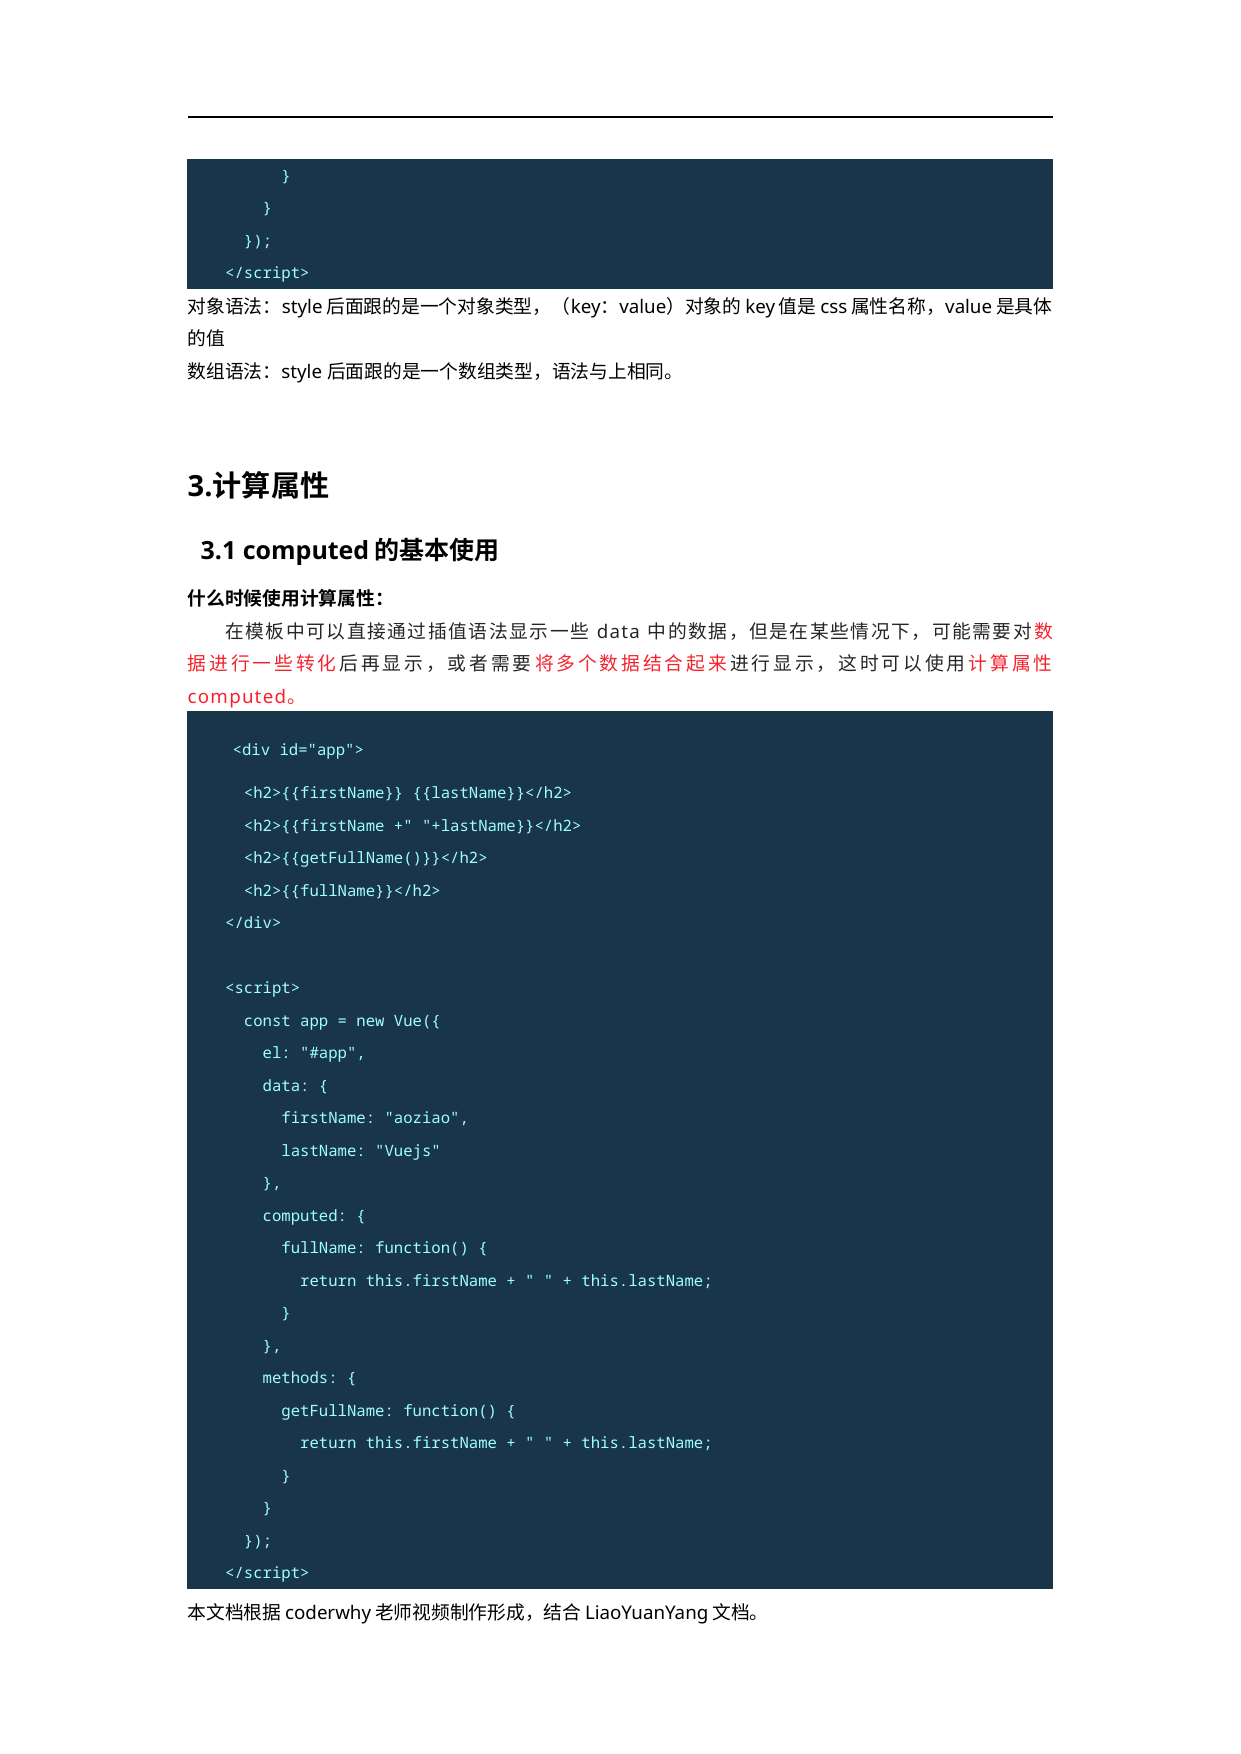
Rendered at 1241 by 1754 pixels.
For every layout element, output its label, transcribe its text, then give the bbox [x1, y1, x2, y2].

text firstName: "aoziao", [187, 1101, 1053, 1134]
text methods: { [187, 1361, 1053, 1394]
text 什么时候使用计算属性： [187, 581, 1053, 614]
text }); [187, 224, 1053, 256]
text lastName: "Vuejs" [187, 1134, 1053, 1166]
text } [187, 191, 1053, 224]
text el: "#app", [187, 1036, 1053, 1069]
text <script> [187, 971, 1053, 1004]
text </div> [187, 906, 1053, 939]
text 在模板中可以直接通过插值语法显示一些 data 中的数据，但是在某些情况下，可能需要对数据进行一些转化后再显示，或者需要将多个数据结合起来进行显示，这时可以使用计算属性 computed。 [187, 614, 1053, 711]
text return this.firstName + " " + this.lastName; [187, 1264, 1053, 1296]
text </script> [187, 1556, 1053, 1589]
text <h2>{{fullName}}</h2> [187, 874, 1053, 906]
text } [187, 159, 1053, 191]
text <h2>{{getFullName()}}</h2> [187, 841, 1053, 874]
text } [187, 1491, 1053, 1524]
text </script> [187, 256, 1053, 289]
text <h2>{{firstName +" "+lastName}}</h2> [187, 809, 1053, 841]
text getFullName: function() { [187, 1394, 1053, 1426]
text data: { [187, 1069, 1053, 1101]
text 对象语法：style后面跟的是一个对象类型，（key：value）对象的key值是css属性名称，value是具体的值 [187, 289, 1053, 354]
text }, [187, 1329, 1053, 1361]
text const app = new Vue({ [187, 1004, 1053, 1036]
text 数组语法：style 后面跟的是一个数组类型，语法与上相同。 [187, 354, 1053, 386]
text } [187, 1296, 1053, 1329]
text }, [187, 1166, 1053, 1199]
text <h2>{{firstName}} {{lastName}}</h2> [187, 776, 1053, 809]
text }); [187, 1524, 1053, 1556]
subtitle 3.计算属性 [187, 451, 1053, 516]
text <div id="app"> [187, 711, 1053, 776]
text computed: { [187, 1199, 1053, 1231]
text return this.firstName + " " + this.lastName; [187, 1426, 1053, 1459]
text fullName: function() { [187, 1231, 1053, 1264]
subtitle 3.1 computed的基本使用 [187, 516, 1053, 581]
text } [187, 1459, 1053, 1491]
